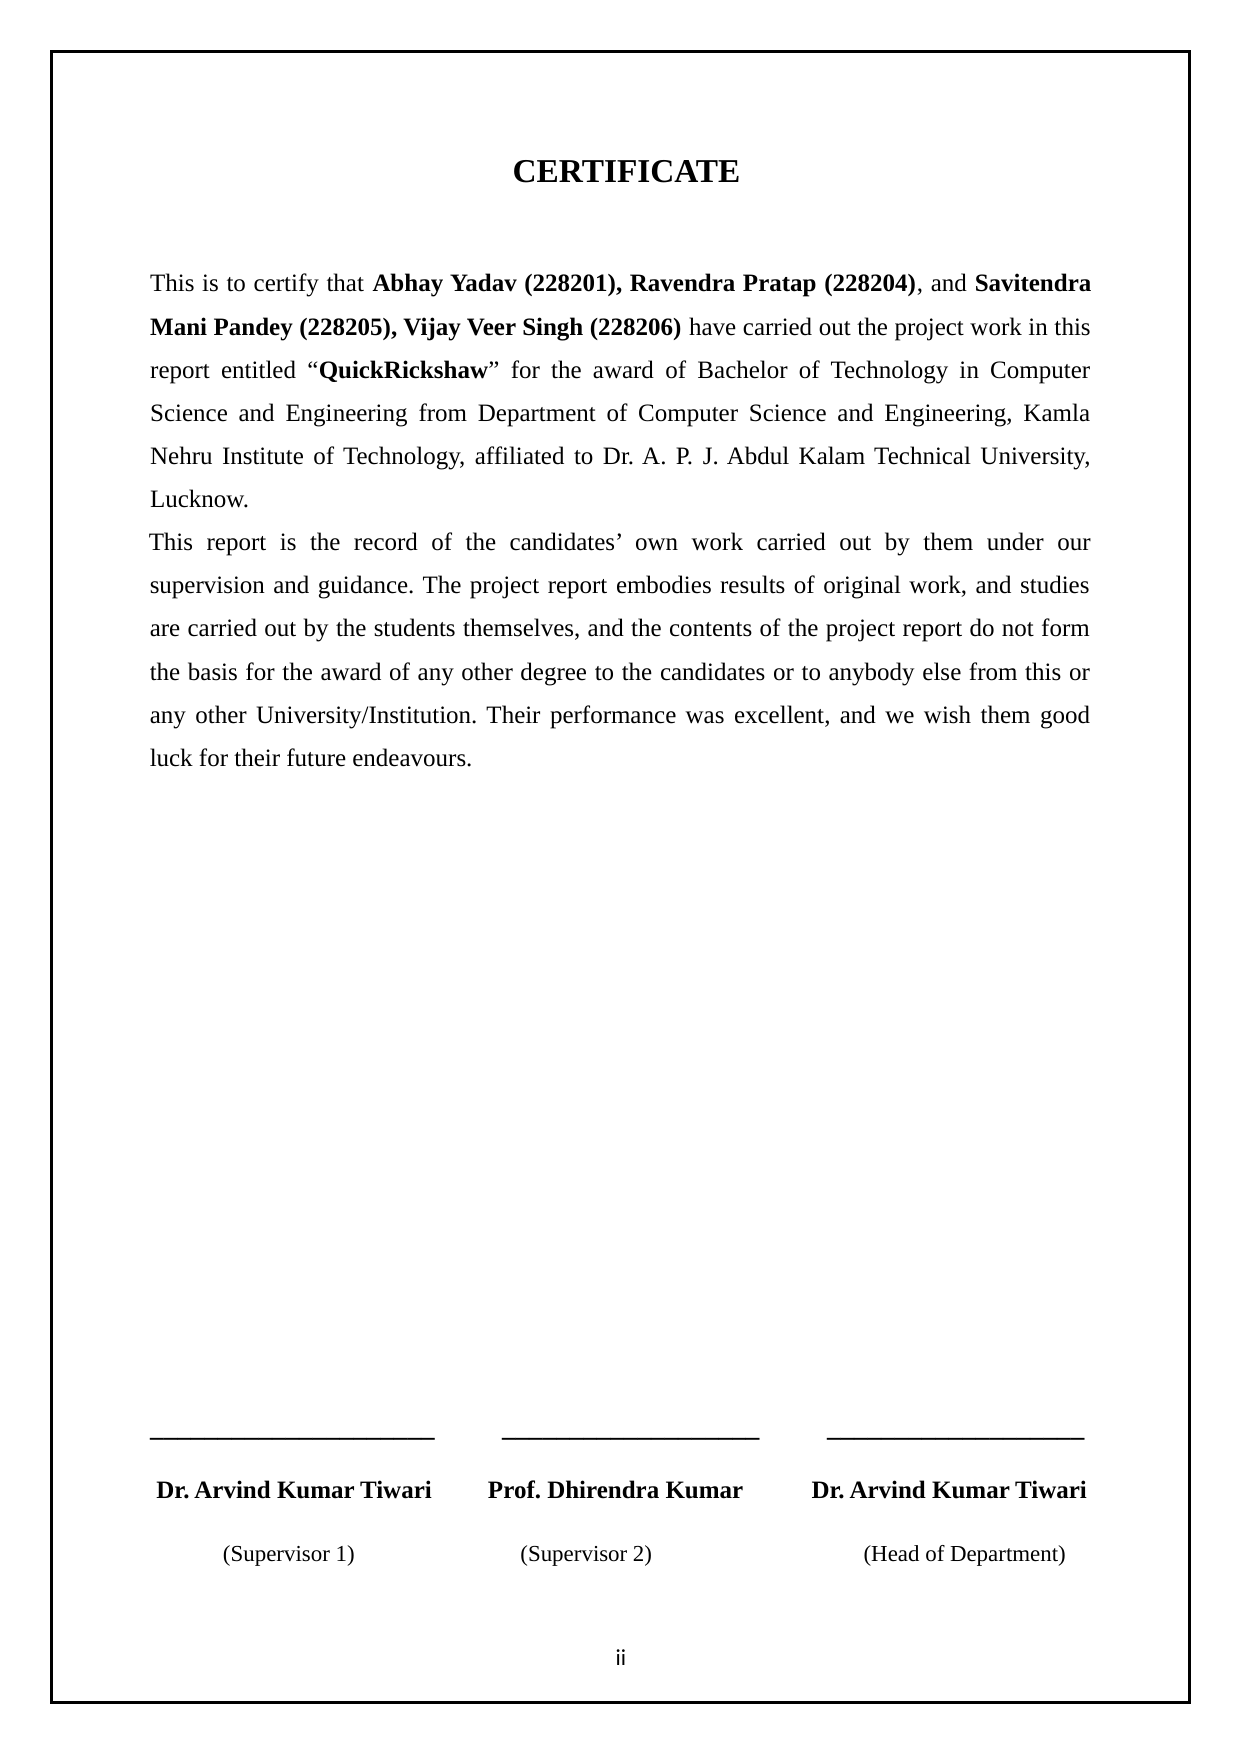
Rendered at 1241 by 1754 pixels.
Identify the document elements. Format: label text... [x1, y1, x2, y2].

text _____________________ ___________________ ___________________ [150, 1411, 1091, 1442]
text Dr. Arvind Kumar Tiwari Prof. Dhirendra Kumar Dr. Arvind Kumar Tiwari [150, 1476, 1091, 1504]
text (Supervisor 1) (Supervisor 2) (Head of Department) [148, 1540, 1091, 1566]
text This report is the record of the candidates’ own work carried out by them under our supervision and guidance. The project report embodies results of original work, and studies are carried out by the students themselves, and the contents of the project report do not form the basis for the award of any other degree to the candidates or to anybody else from this or any other University/Institution. Their performance was excellent, and we wish them good luck for their future endeavours. [148, 527, 1091, 772]
text CERTIFICATE [150, 152, 869, 190]
text This is to certify that Abhay Yadav (228201), Ravendra Pratap (228204), and Savitendra Mani Pandey (228205), Vijay Veer Singh (228206) have carried out the project work in this report entitled “QuickRickshaw” for the award of Bachelor of Technology in Computer Science and Engineering from Department of Computer Science and Engineering, Kamla Nehru Institute of Technology, affiliated to Dr. A. P. J. Abdul Kalam Technical University, Lucknow. [150, 268, 1091, 513]
